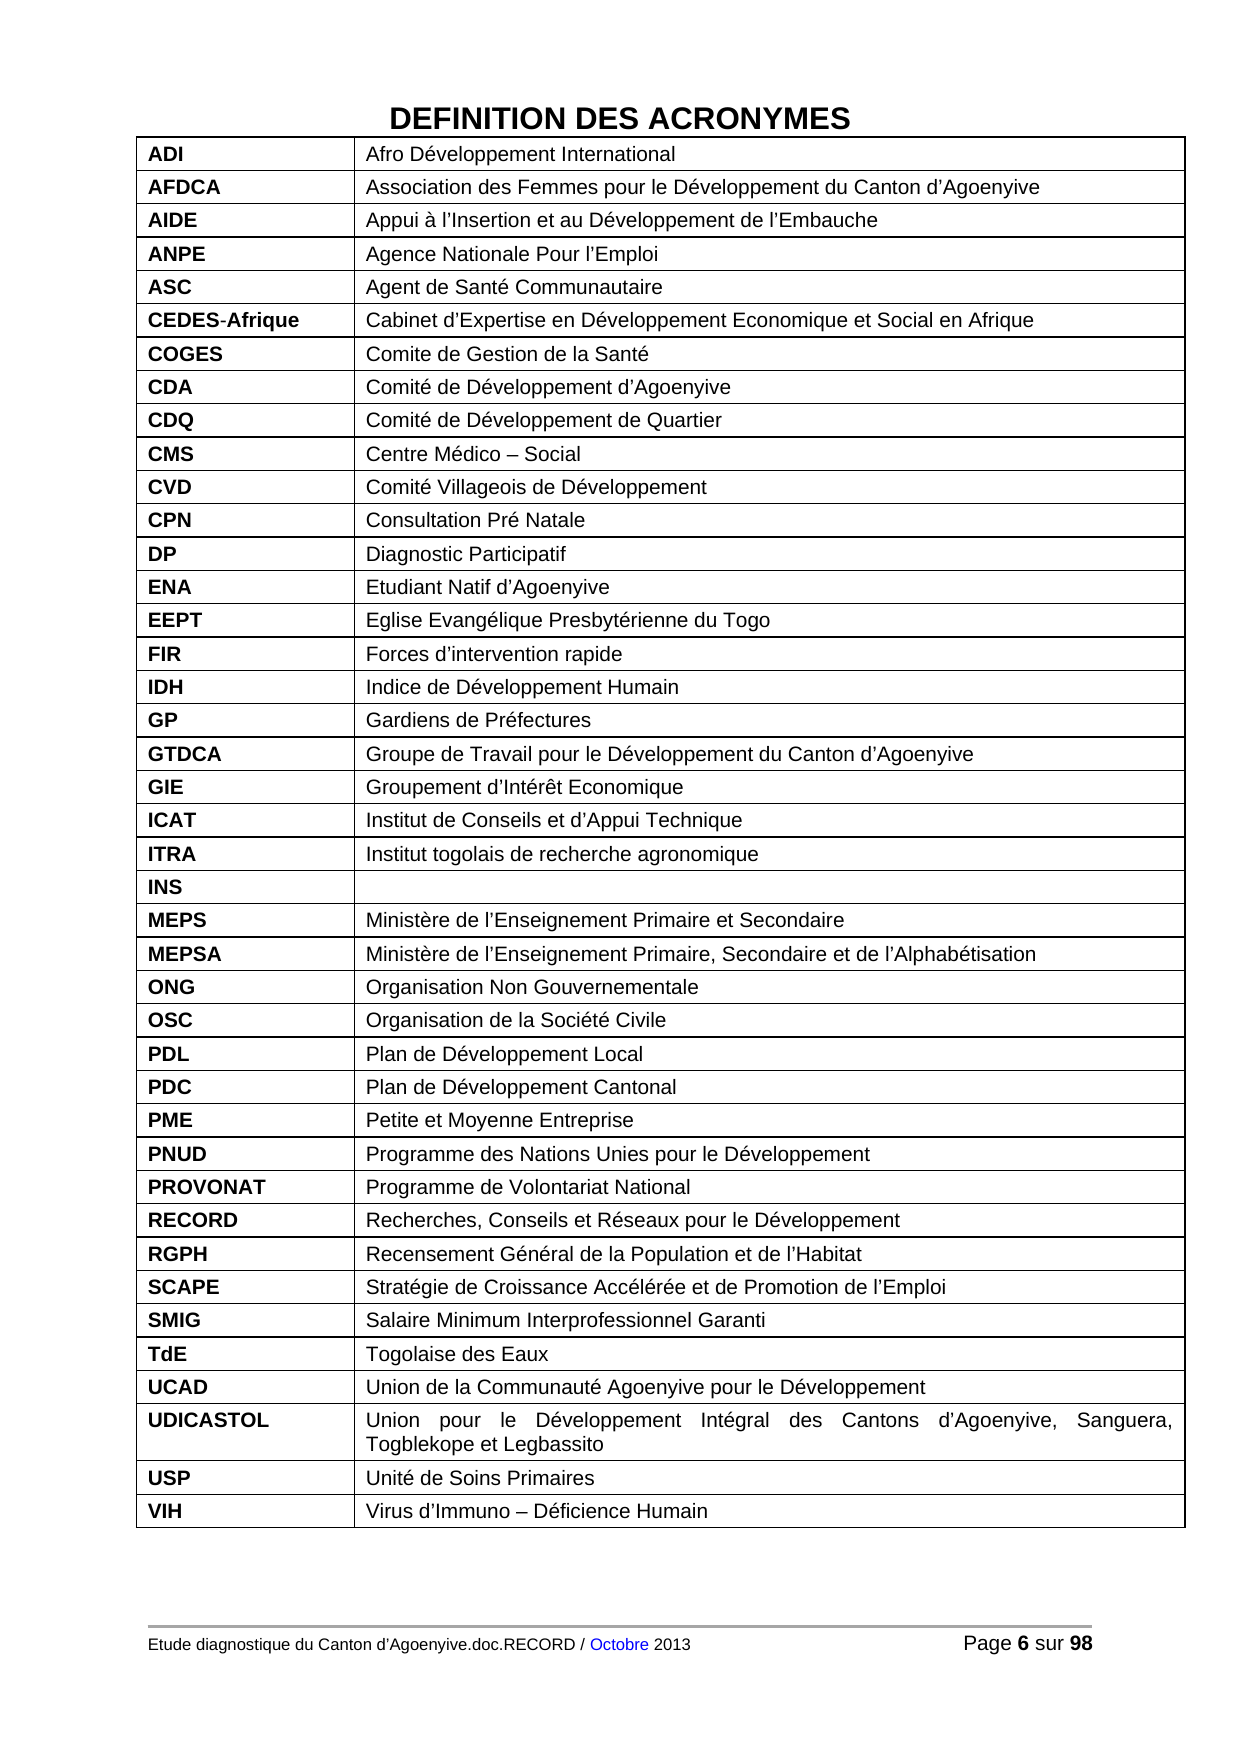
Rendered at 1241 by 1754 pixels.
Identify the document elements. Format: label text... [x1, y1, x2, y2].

table_cell USP [137, 1461, 354, 1494]
table_cell Ministère de l’Enseignement Primaire et Secondaire [355, 904, 1184, 936]
table_cell Indice de Développement Humain [355, 671, 1184, 703]
table_cell OSC [137, 1004, 354, 1036]
table_cell Appui à l’Insertion et au Développement de l’Embauche [355, 204, 1184, 236]
table_cell Virus d’Immuno – Déficience Humain [355, 1495, 1184, 1527]
table_cell RGPH [137, 1238, 354, 1270]
table_cell ENA [137, 571, 354, 603]
table_cell Union de la Communauté Agoenyive pour le Développement [355, 1371, 1184, 1403]
table_cell Etudiant Natif d’Agoenyive [355, 571, 1184, 603]
table_cell [355, 871, 1184, 903]
table_cell Eglise Evangélique Presbytérienne du Togo [355, 604, 1184, 636]
table_cell PDC [137, 1071, 354, 1103]
table_cell Diagnostic Participatif [355, 538, 1184, 570]
table_cell Ministère de l’Enseignement Primaire, Secondaire et de l’Alphabétisation [355, 938, 1184, 970]
table_cell IDH [137, 671, 354, 703]
table_cell COGES [137, 338, 354, 370]
table_cell Programme de Volontariat National [355, 1171, 1184, 1203]
table_cell Recensement Général de la Population et de l’Habitat [355, 1238, 1184, 1270]
table_cell PROVONAT [137, 1171, 354, 1203]
text DEFINITION DES ACRONYMES [148, 100, 1092, 136]
table_cell Groupement d’Intérêt Economique [355, 771, 1184, 803]
table_cell Unité de Soins Primaires [355, 1461, 1184, 1494]
table_cell UDICASTOL [137, 1404, 354, 1460]
table_cell Comité Villageois de Développement [355, 471, 1184, 503]
table_cell Groupe de Travail pour le Développement du Canton d’Agoenyive [355, 738, 1184, 770]
table_cell INS [137, 871, 354, 903]
table_cell Cabinet d’Expertise en Développement Economique et Social en Afrique [355, 304, 1184, 336]
table_cell Organisation de la Société Civile [355, 1004, 1184, 1036]
table_header ADI [137, 138, 354, 170]
table_cell Agent de Santé Communautaire [355, 271, 1184, 303]
table_cell Programme des Nations Unies pour le Développement [355, 1138, 1184, 1170]
table_cell SCAPE [137, 1271, 354, 1303]
table_cell Centre Médico – Social [355, 438, 1184, 470]
table_cell FIR [137, 638, 354, 670]
table_cell PDL [137, 1038, 354, 1070]
table_cell PME [137, 1104, 354, 1136]
table_cell CMS [137, 438, 354, 470]
table_cell Gardiens de Préfectures [355, 704, 1184, 736]
table_cell ONG [137, 971, 354, 1003]
table_cell GTDCA [137, 738, 354, 770]
table_cell Union pour le Développement Intégral des Cantons d’Agoenyive, Sanguera, Togblekope et Legbassito [355, 1404, 1184, 1460]
table_cell Association des Femmes pour le Développement du Canton d’Agoenyive [355, 171, 1184, 203]
table_cell ITRA [137, 838, 354, 870]
table_cell Comité de Développement de Quartier [355, 404, 1184, 436]
table_cell Plan de Développement Cantonal [355, 1071, 1184, 1103]
table_cell Institut de Conseils et d’Appui Technique [355, 804, 1184, 836]
table_cell UCAD [137, 1371, 354, 1403]
table_cell Recherches, Conseils et Réseaux pour le Développement [355, 1204, 1184, 1236]
table_cell Plan de Développement Local [355, 1038, 1184, 1070]
table_cell CDQ [137, 404, 354, 436]
table_cell Consultation Pré Natale [355, 504, 1184, 536]
table_cell CEDES-Afrique [137, 304, 354, 336]
table_cell Comite de Gestion de la Santé [355, 338, 1184, 370]
table_cell Comité de Développement d’Agoenyive [355, 371, 1184, 403]
table_cell MEPSA [137, 938, 354, 970]
table_cell Forces d’intervention rapide [355, 638, 1184, 670]
table_cell AFDCA [137, 171, 354, 203]
table_cell Institut togolais de recherche agronomique [355, 838, 1184, 870]
table_cell VIH [137, 1495, 354, 1527]
table_cell RECORD [137, 1204, 354, 1236]
table_cell AIDE [137, 204, 354, 236]
table_cell EEPT [137, 604, 354, 636]
table_cell ANPE [137, 238, 354, 270]
table_cell SMIG [137, 1304, 354, 1336]
table_cell Petite et Moyenne Entreprise [355, 1104, 1184, 1136]
table_cell Organisation Non Gouvernementale [355, 971, 1184, 1003]
table_cell DP [137, 538, 354, 570]
table_cell ASC [137, 271, 354, 303]
table_cell Agence Nationale Pour l’Emploi [355, 238, 1184, 270]
table_cell TdE [137, 1338, 354, 1370]
table_header Afro Développement International [355, 138, 1184, 170]
table_cell ICAT [137, 804, 354, 836]
table_cell CVD [137, 471, 354, 503]
table_cell MEPS [137, 904, 354, 936]
table_cell PNUD [137, 1138, 354, 1170]
table_cell Togolaise des Eaux [355, 1338, 1184, 1370]
table_cell Salaire Minimum Interprofessionnel Garanti [355, 1304, 1184, 1336]
table_cell GIE [137, 771, 354, 803]
table_cell Stratégie de Croissance Accélérée et de Promotion de l’Emploi [355, 1271, 1184, 1303]
table_cell CDA [137, 371, 354, 403]
table_cell CPN [137, 504, 354, 536]
table_cell GP [137, 704, 354, 736]
